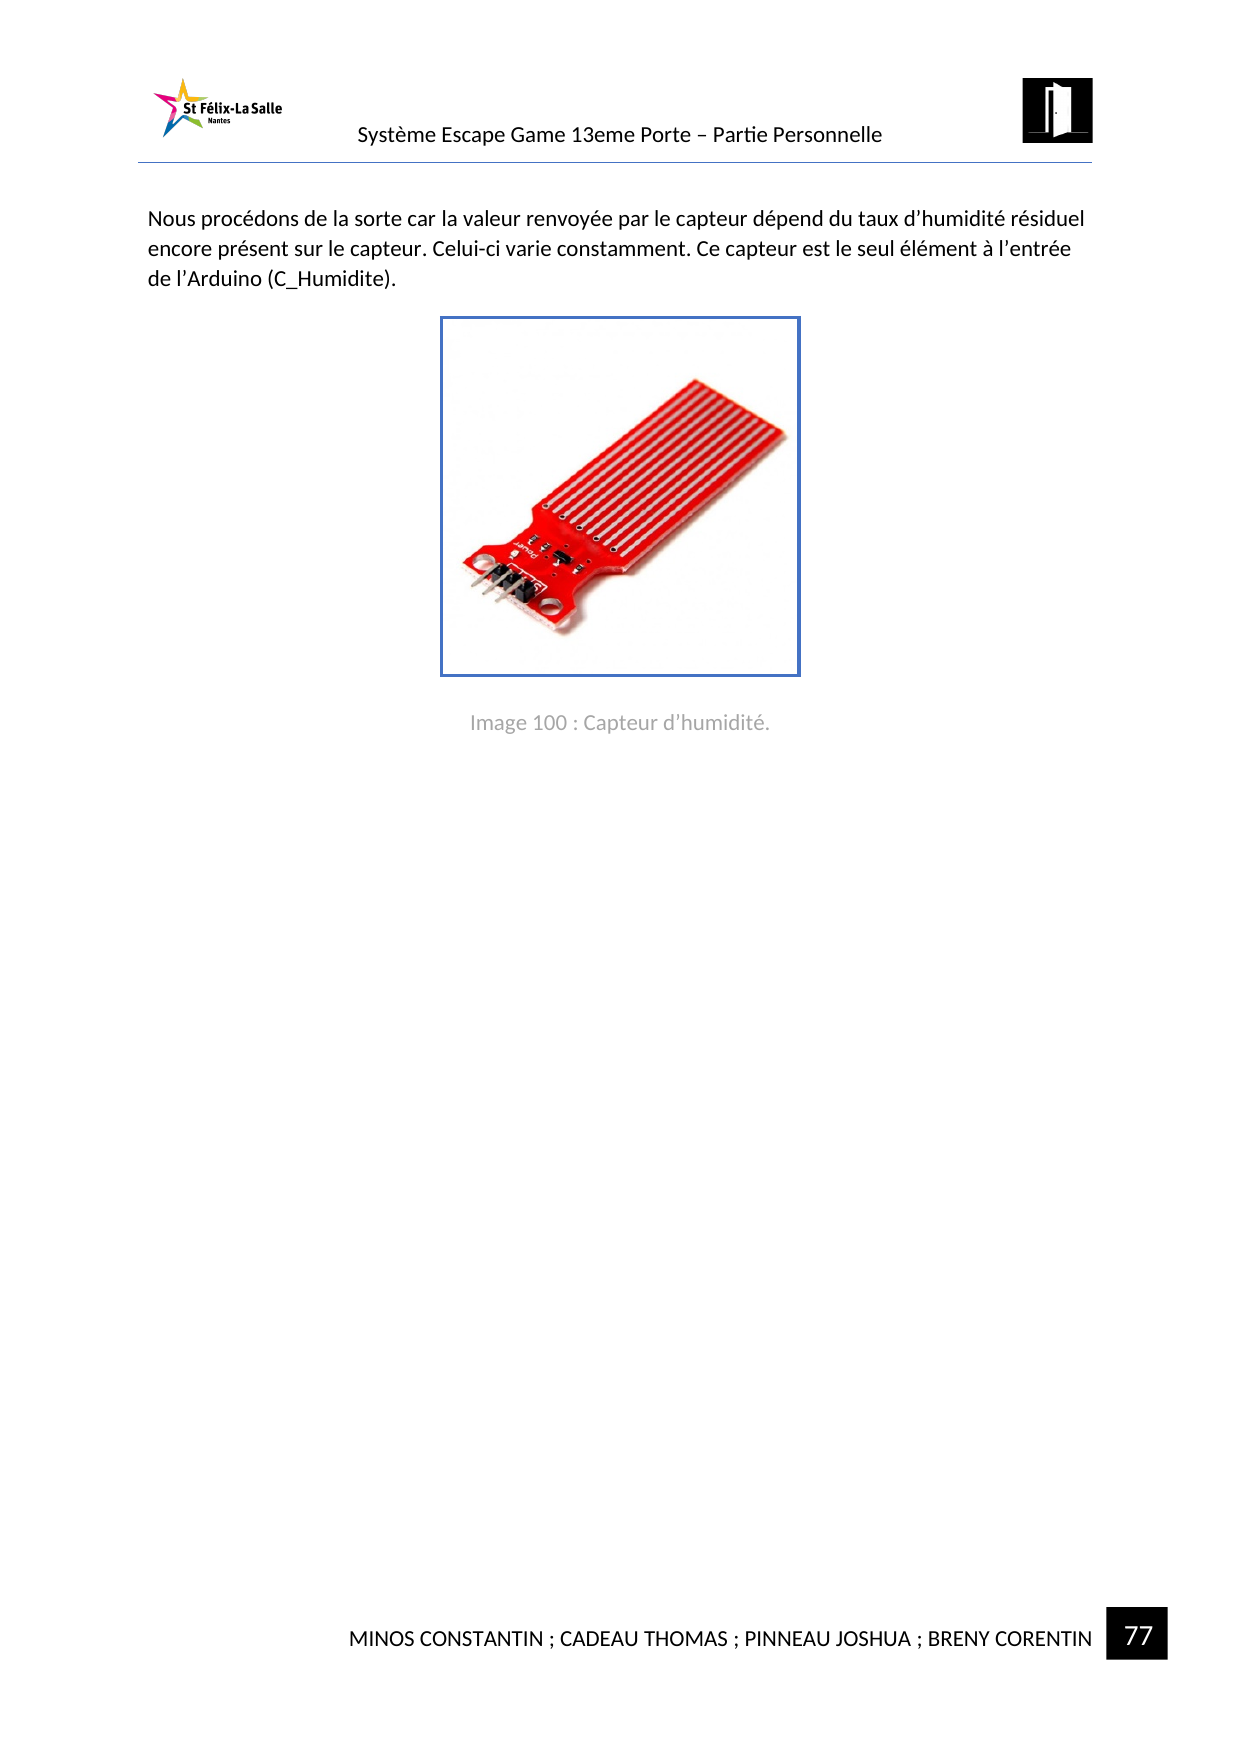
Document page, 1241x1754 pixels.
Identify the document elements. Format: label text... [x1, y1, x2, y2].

picture [147, 73, 290, 142]
text Nous procédons de la sorte car la valeur renvoyée par le capteur dépend du taux d’humidité résiduel encore présent sur le capteur. Celui-ci varie constamment. Ce capteur est le seul élément à l’entrée de l’Arduino (C_Humidite). [148, 204, 1092, 292]
text Image 100 : Capteur d’humidité. [148, 708, 1092, 736]
picture [1022, 78, 1093, 143]
picture [443, 319, 797, 674]
